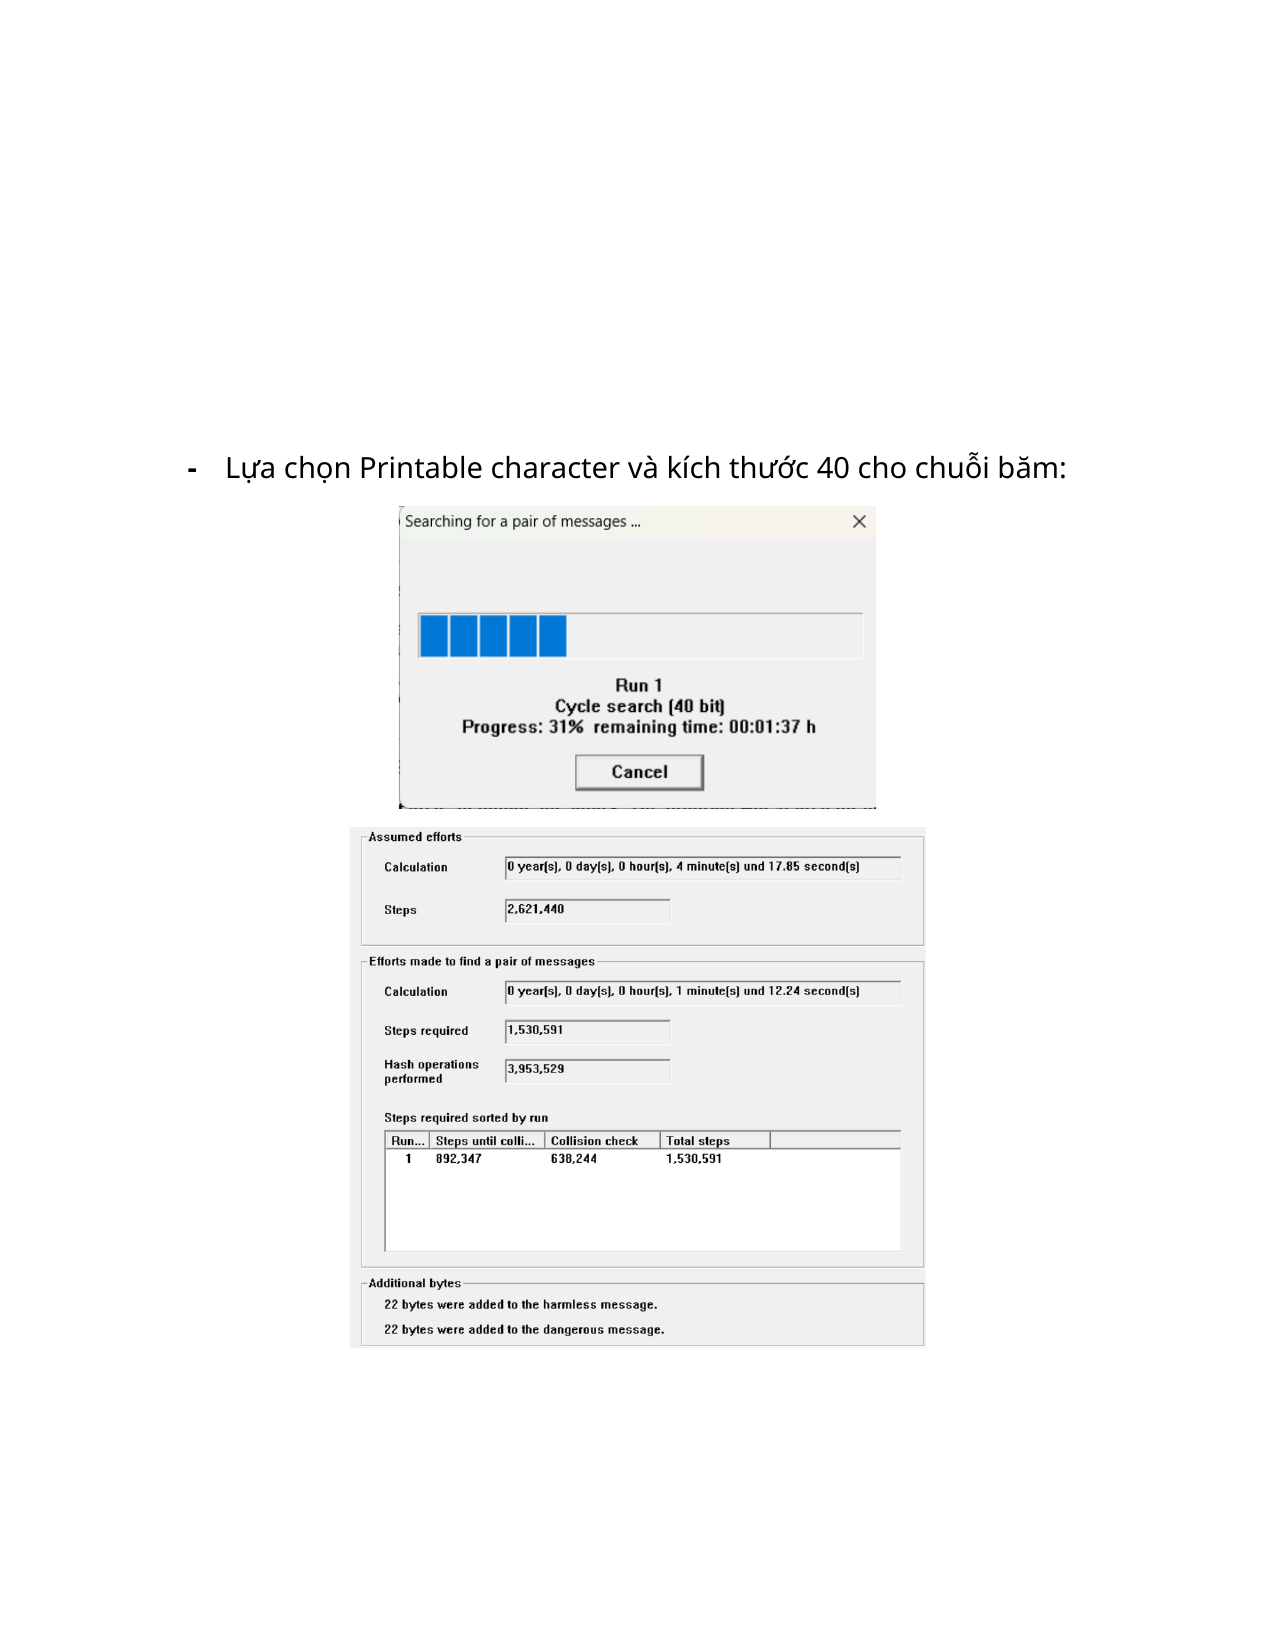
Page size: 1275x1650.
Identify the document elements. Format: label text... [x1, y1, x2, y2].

picture [398, 506, 877, 809]
list Lựa chọn Printable character và kích thước 40 cho chuỗi băm: [187, 447, 1125, 487]
picture [349, 827, 926, 1348]
